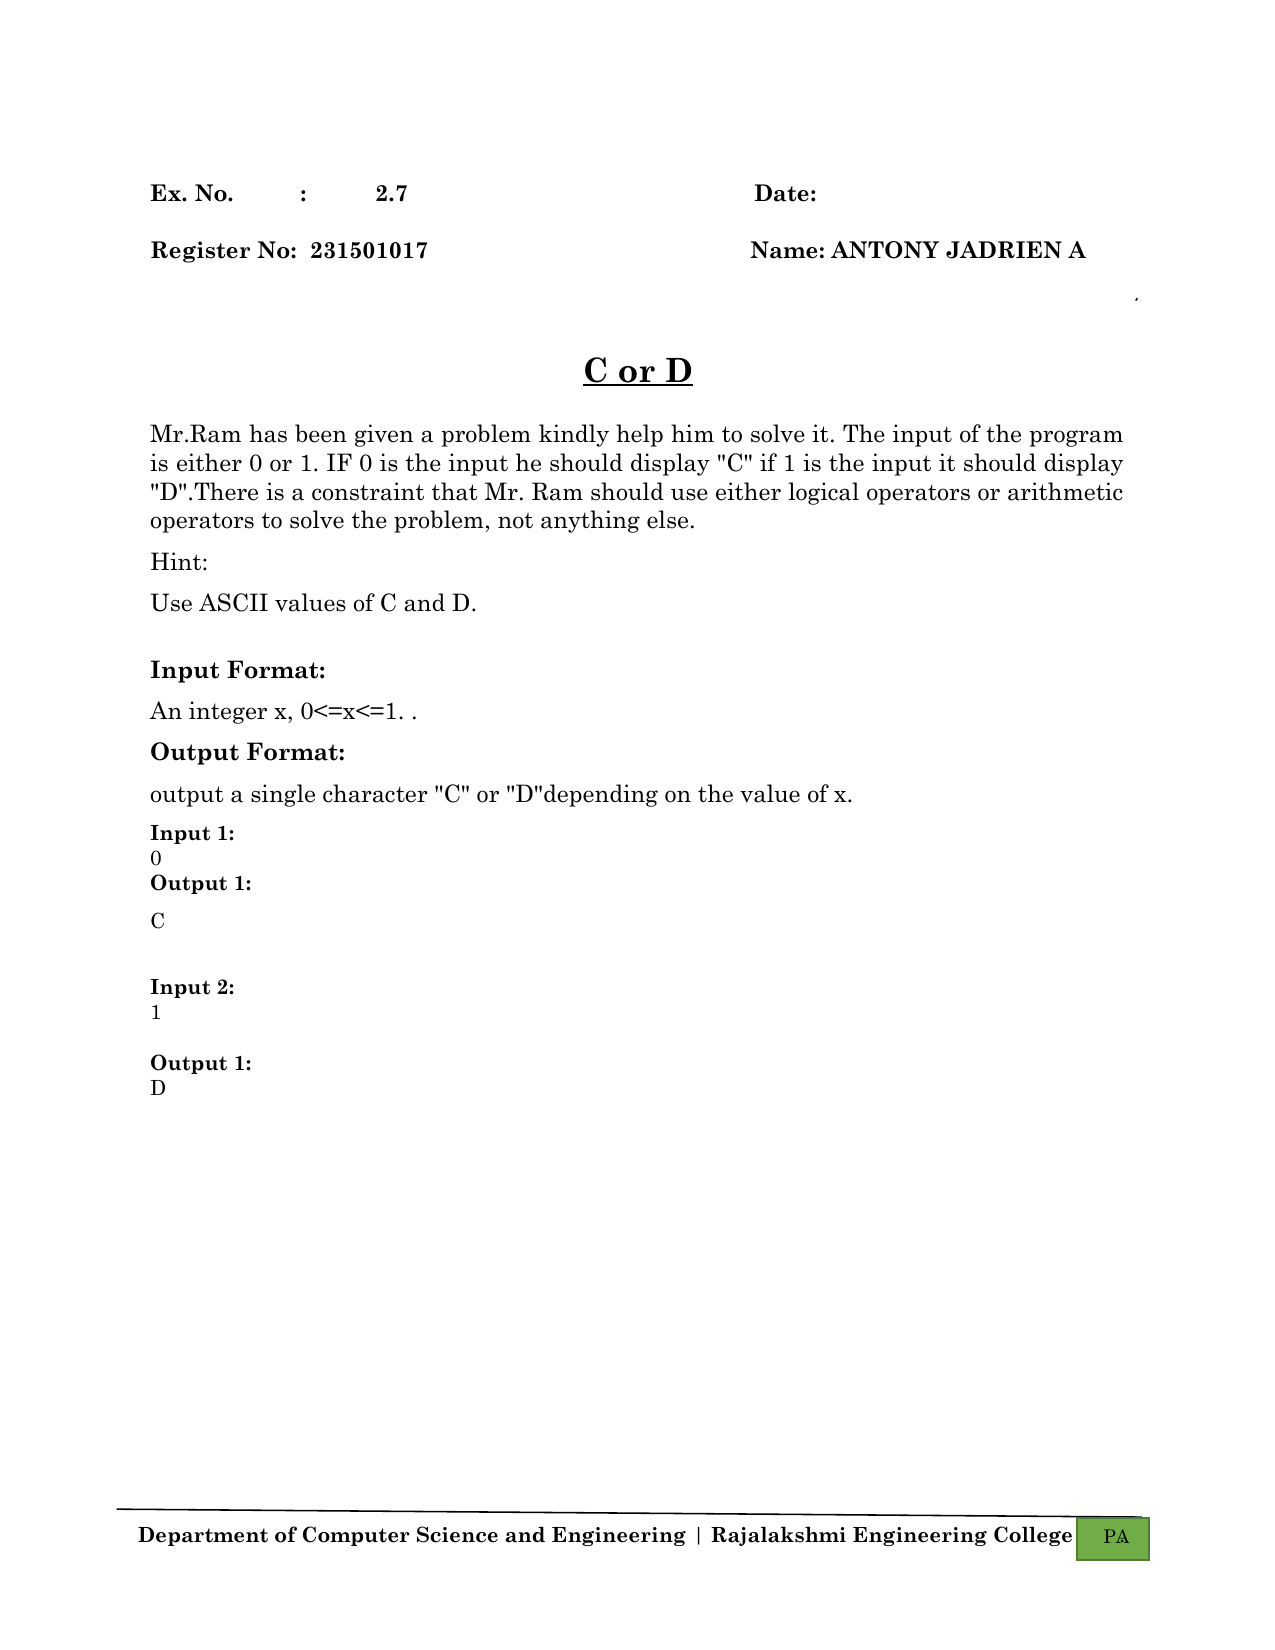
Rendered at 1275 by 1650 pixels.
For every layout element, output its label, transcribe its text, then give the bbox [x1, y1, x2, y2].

text Output 1: [150, 1049, 1125, 1074]
text Output Format: [150, 737, 1125, 766]
text 0 [150, 845, 1125, 870]
text Use ASCII values of C and D. [150, 588, 1125, 617]
text Register No: 231501017 Name: ANTONY JADRIEN A [150, 236, 1125, 263]
text C [150, 908, 1125, 933]
text Hint: [150, 547, 1125, 576]
text Output 1: [150, 870, 1125, 895]
text Ex. No. : 2.7 Date: [150, 179, 1125, 207]
text An integer x, 0<=x<=1. . [150, 696, 1125, 725]
text 1 [150, 999, 1125, 1024]
text D [150, 1074, 1125, 1100]
text Input Format: [150, 654, 1125, 683]
text Input 1: [150, 820, 1125, 845]
text output a single character "C" or "D"depending on the value of x. [150, 778, 1125, 807]
text Input 2: [150, 945, 1125, 999]
text Mr.Ram has been given a problem kindly help him to solve it. The input of the program is either 0 or 1. IF 0 is the input he should display "C" if 1 is the input it should display "D".There is a constraint that Mr. Ram should use either logical operators or arithmetic operators to solve the problem, not anything else. [150, 419, 1125, 534]
text C or D [150, 349, 1125, 389]
